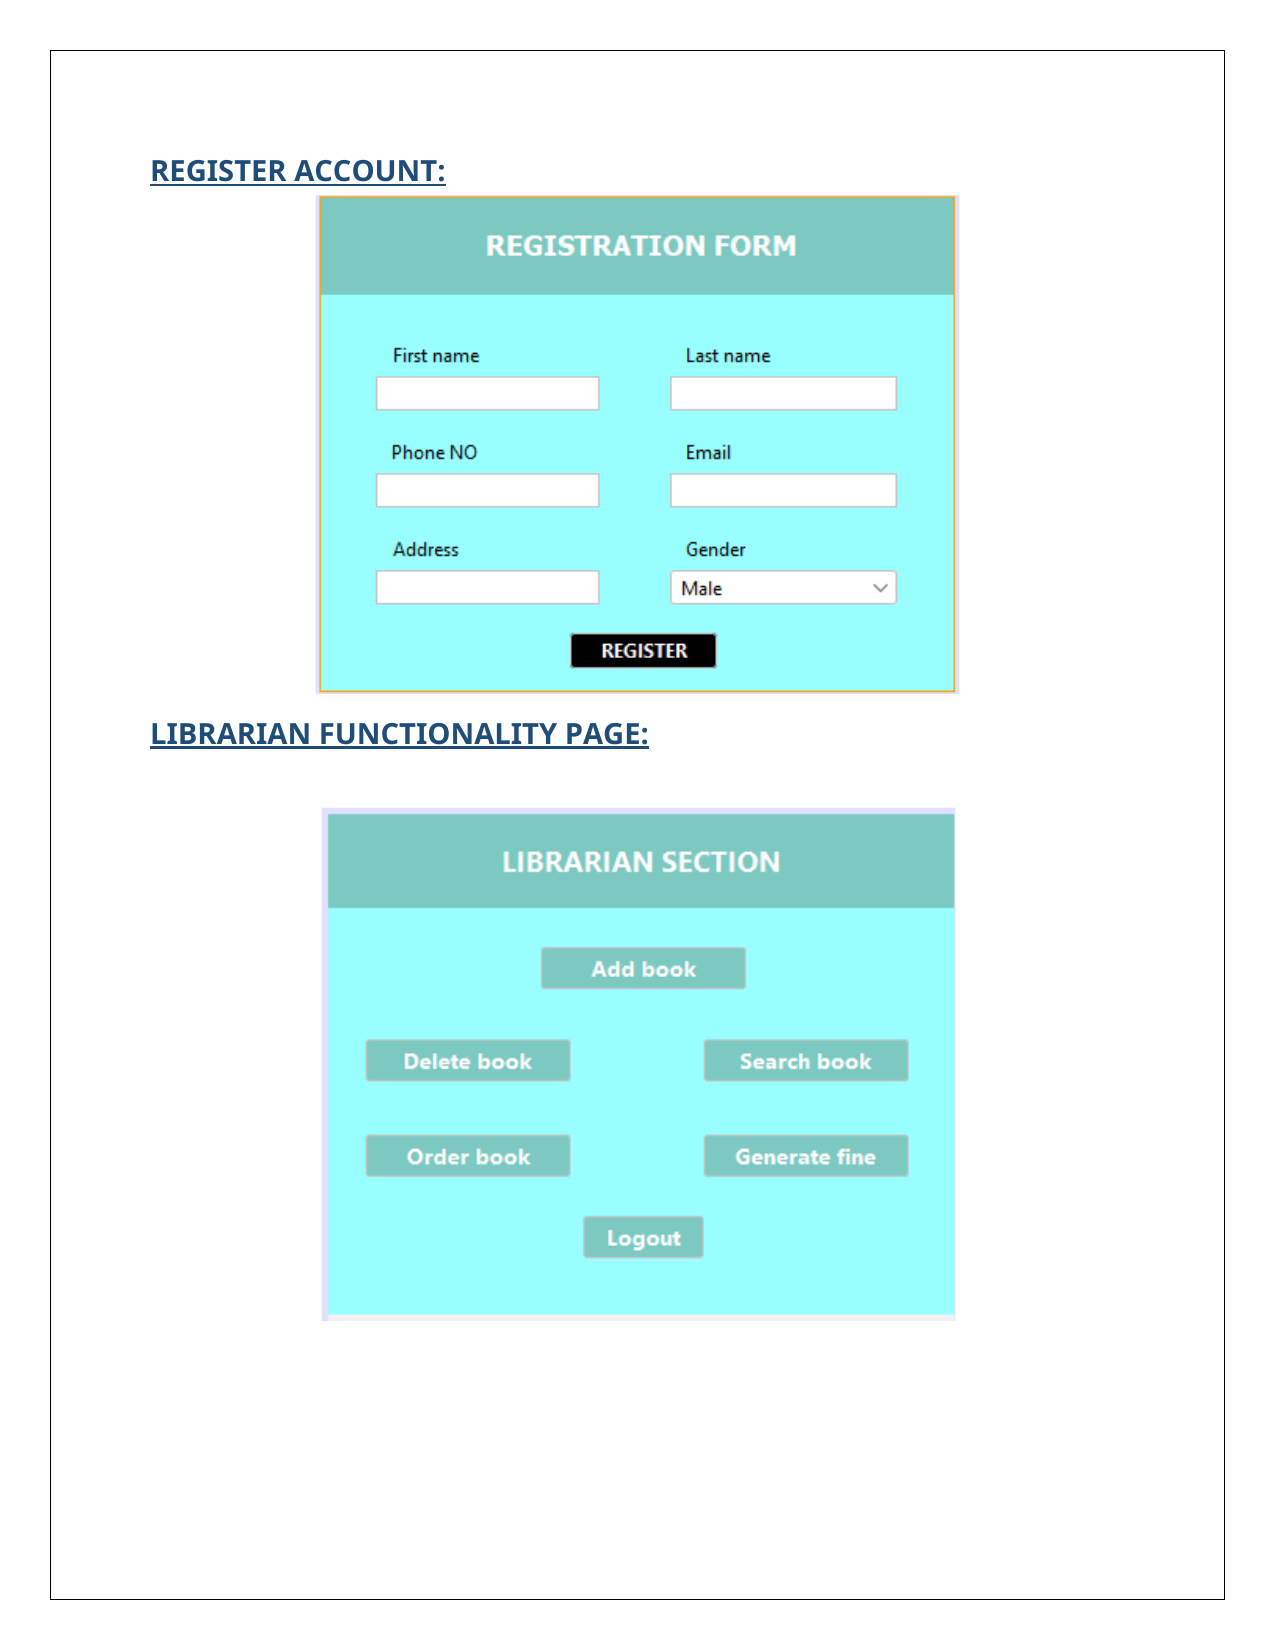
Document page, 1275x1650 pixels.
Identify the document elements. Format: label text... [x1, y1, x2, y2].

subtitle REGISTER ACCOUNT: [150, 150, 1125, 190]
subtitle LIBRARIAN FUNCTIONALITY PAGE: [150, 713, 1125, 753]
picture [315, 195, 960, 694]
picture [319, 805, 956, 1321]
